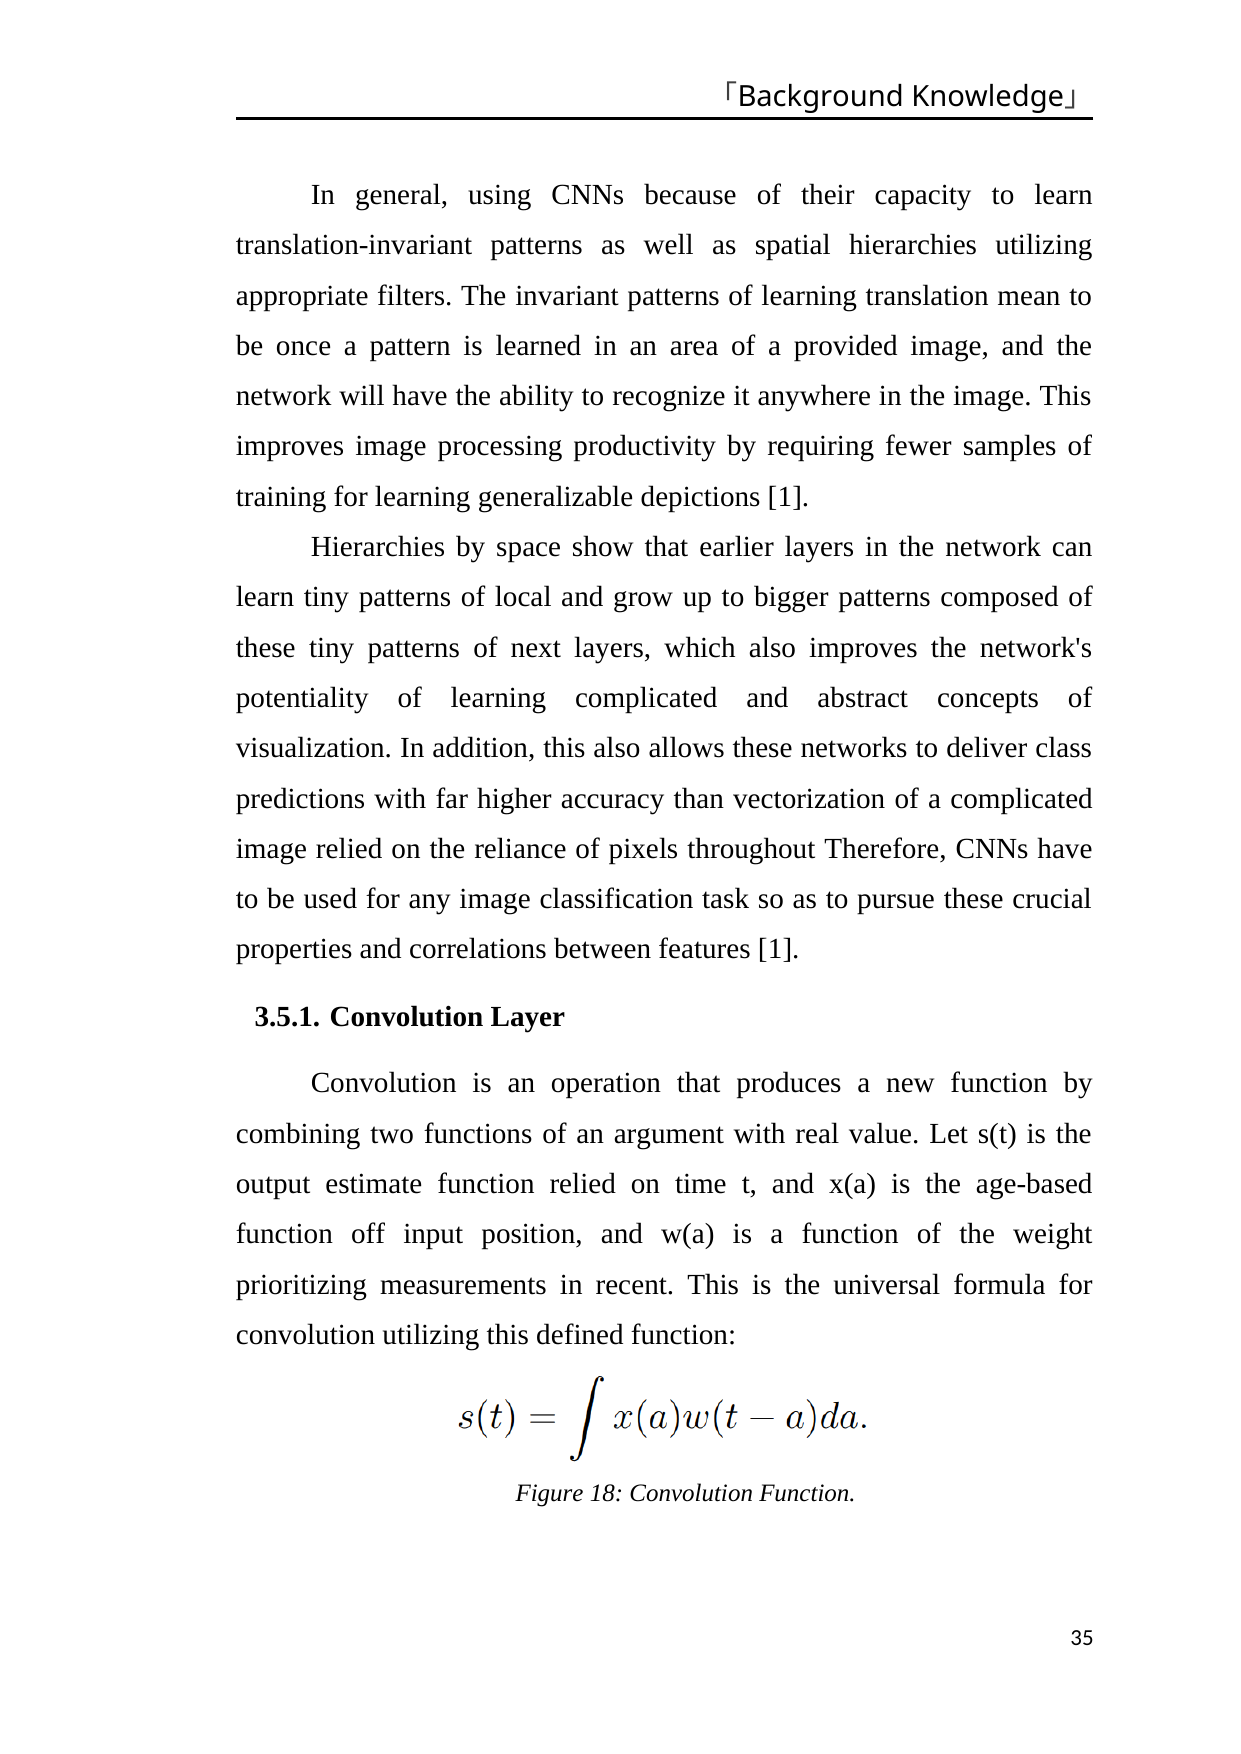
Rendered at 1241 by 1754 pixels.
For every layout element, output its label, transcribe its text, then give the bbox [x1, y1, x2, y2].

text In general, using CNNs because of their capacity to learn translation-invariant patterns as well as spatial hierarchies utilizing appropriate filters. The invariant patterns of learning translation mean to be once a pattern is learned in an area of a provided image, and the network will have the ability to recognize it anywhere in the image. This improves image processing productivity by requiring fewer samples of training for learning generalizable depictions [1]. [236, 177, 1093, 512]
text Figure 18: Convolution Function. [386, 1478, 986, 1507]
text Convolution is an operation that produces a new function by combining two functions of an argument with real value. Let s(t) is the output estimate function relied on time t, and x(a) is the age-based function off input position, and w(a) is a function of the weight prioritizing measurements in recent. This is the universal formula for convolution utilizing this defined function: [236, 1066, 1093, 1351]
text Hierarchies by space show that earlier layers in the network can learn tiny patterns of local and grow up to bigger patterns composed of these tiny patterns of next layers, which also improves the network's potentiality of learning complicated and abstract concepts of visualization. In addition, this also allows these networks to deliver class predictions with far higher accuracy than vectorization of a complicated image relied on the reliance of pixels throughout Therefore, CNNs have to be used for any image classification task so as to pursue these crucial properties and correlations between features [1]. [236, 529, 1093, 965]
subtitle Convolution Layer [254, 999, 1093, 1032]
picture [447, 1367, 882, 1464]
